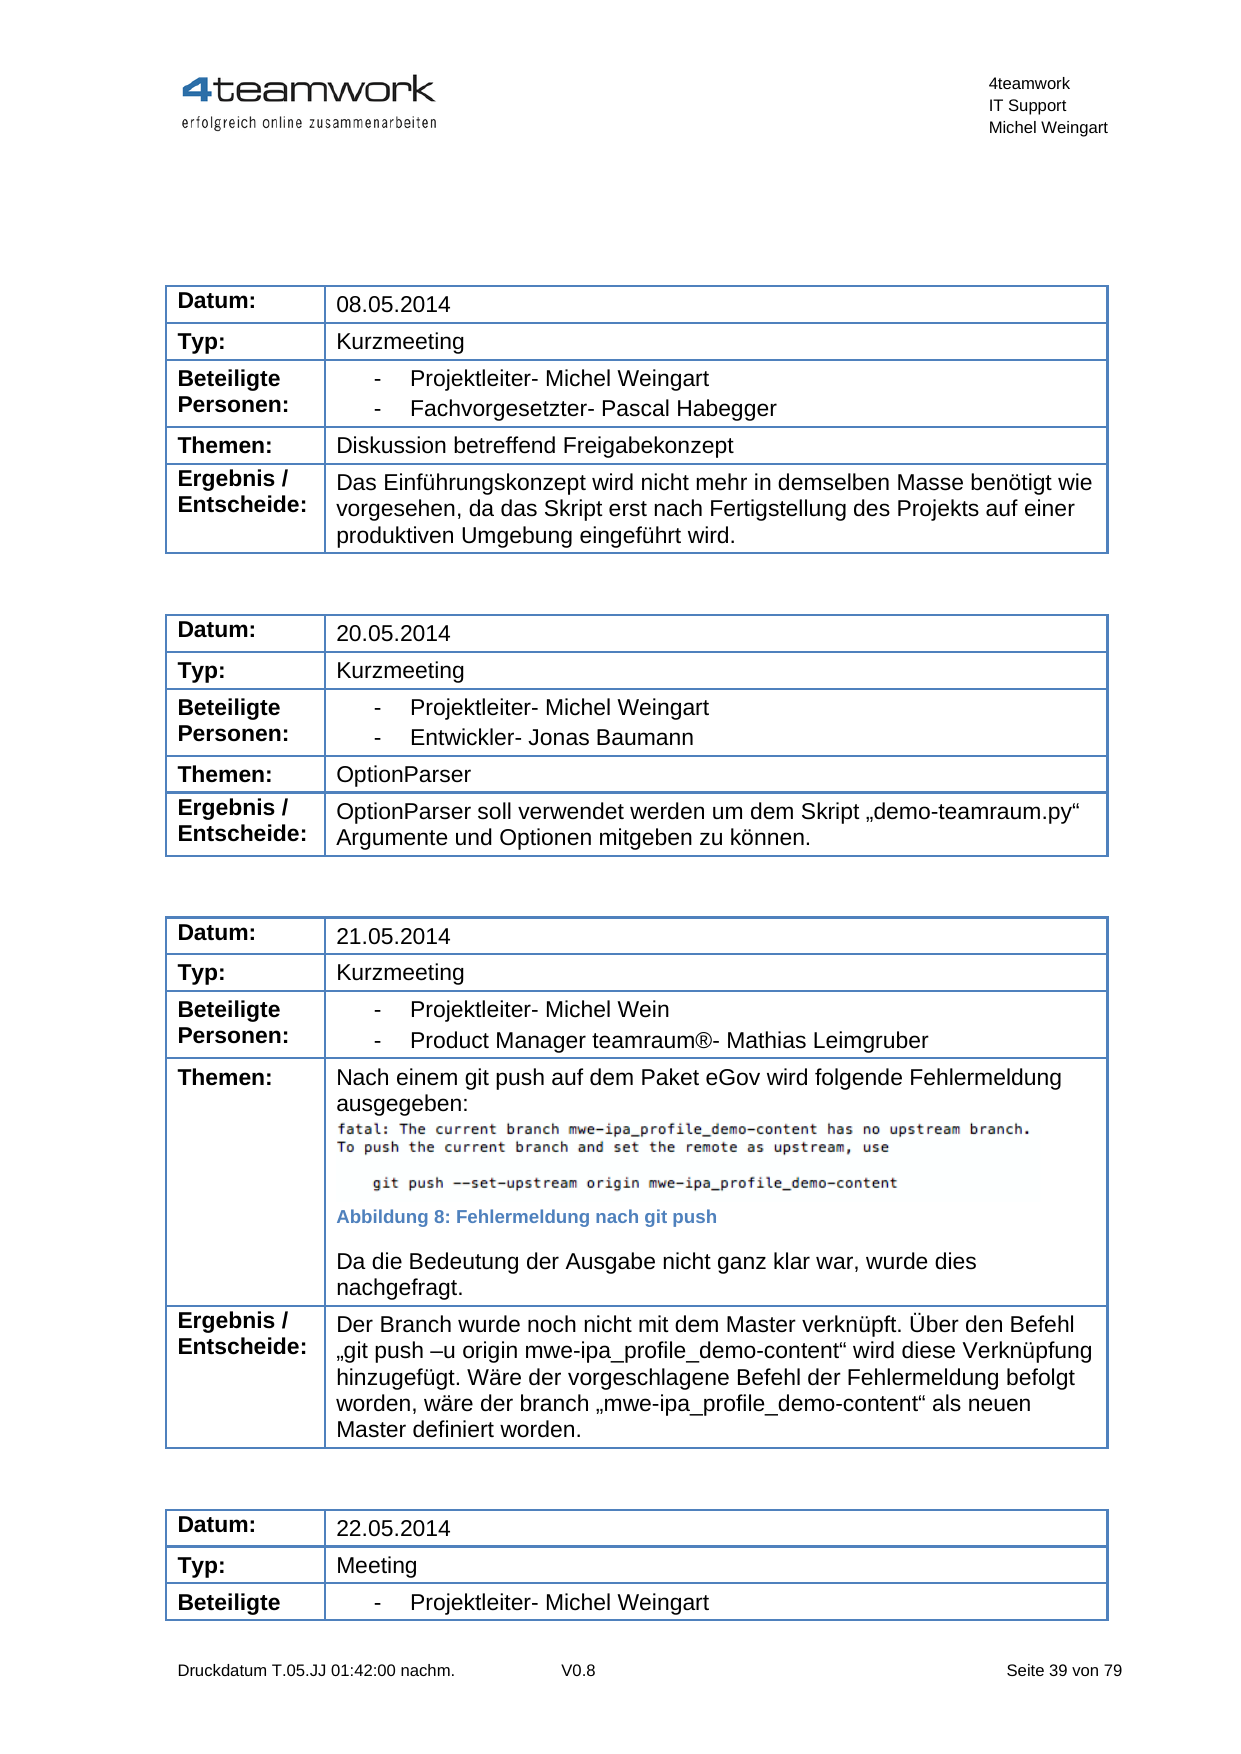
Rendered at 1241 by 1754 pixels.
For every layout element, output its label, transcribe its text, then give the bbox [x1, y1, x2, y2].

table_cell Kurzmeeting [326, 653, 1106, 687]
picture [336, 1120, 1040, 1202]
table_cell Ergebnis / Entscheide: [167, 465, 324, 552]
table_header Datum: [167, 919, 324, 953]
table_header 08.05.2014 [326, 287, 1106, 322]
table_cell Typ: [167, 324, 324, 358]
table_cell Typ: [167, 1548, 324, 1582]
table_cell Ergebnis / Entscheide: [167, 794, 324, 854]
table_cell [326, 1584, 1106, 1619]
table_header Datum: [167, 287, 324, 322]
table_header 22.05.2014 [326, 1511, 1106, 1545]
picture [177, 69, 440, 134]
table_cell Themen: [167, 428, 324, 463]
table_cell Das Einführungskonzept wird nicht mehr in demselben Masse benötigt wie vorgesehen, da das Skript erst nach Fertigstellung des Projekts auf einer produktiven Umgebung eingeführt wird. [326, 465, 1106, 552]
table_cell Beteiligte Personen: [167, 361, 324, 426]
table_cell Beteiligte Personen: [167, 690, 324, 755]
table_cell Kurzmeeting [326, 955, 1106, 990]
table_cell Projektleiter- Michel Weingart Fachvorgesetzter- Pascal Habegger [326, 361, 1106, 426]
table_cell Diskussion betreffend Freigabekonzept [326, 428, 1106, 463]
table_cell Nach einem git push auf dem Paket eGov wird folgende Fehlermeldung ausgegeben: Abbildung 8: Fehlermeldung nach git push Da die Bedeutung der Ausgabe nicht ganz klar war, wurde dies nachgefragt. [326, 1059, 1106, 1305]
table_cell Typ: [167, 653, 324, 687]
table_cell Projektleiter- Michel Wein Product Manager teamraum®- Mathias Leimgruber [326, 992, 1106, 1057]
table_header Datum: [167, 1511, 324, 1545]
table_cell Meeting [326, 1548, 1106, 1582]
table_cell Typ: [167, 955, 324, 990]
table_header 20.05.2014 [326, 616, 1106, 651]
table_cell Beteiligte Personen: [167, 992, 324, 1057]
table_header 21.05.2014 [326, 919, 1106, 953]
table_header Datum: [167, 616, 324, 651]
table_cell OptionParser soll verwendet werden um dem Skript „demo-teamraum.py“ Argumente und Optionen mitgeben zu können. [326, 794, 1106, 854]
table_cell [167, 1584, 324, 1619]
table_cell Themen: [167, 1059, 324, 1305]
table_cell Kurzmeeting [326, 324, 1106, 358]
table_cell Ergebnis / Entscheide: [167, 1307, 324, 1447]
table_cell Der Branch wurde noch nicht mit dem Master verknüpft. Über den Befehl „git push –u origin mwe-ipa_profile_demo-content“ wird diese Verknüpfung hinzugefügt. Wäre der vorgeschlagene Befehl der Fehlermeldung befolgt worden, wäre der branch „mwe-ipa_profile_demo-content“ als neuen Master definiert worden. [326, 1307, 1106, 1447]
table_cell OptionParser [326, 757, 1106, 791]
table_cell Themen: [167, 757, 324, 791]
table_cell Projektleiter- Michel Weingart Entwickler- Jonas Baumann [326, 690, 1106, 755]
